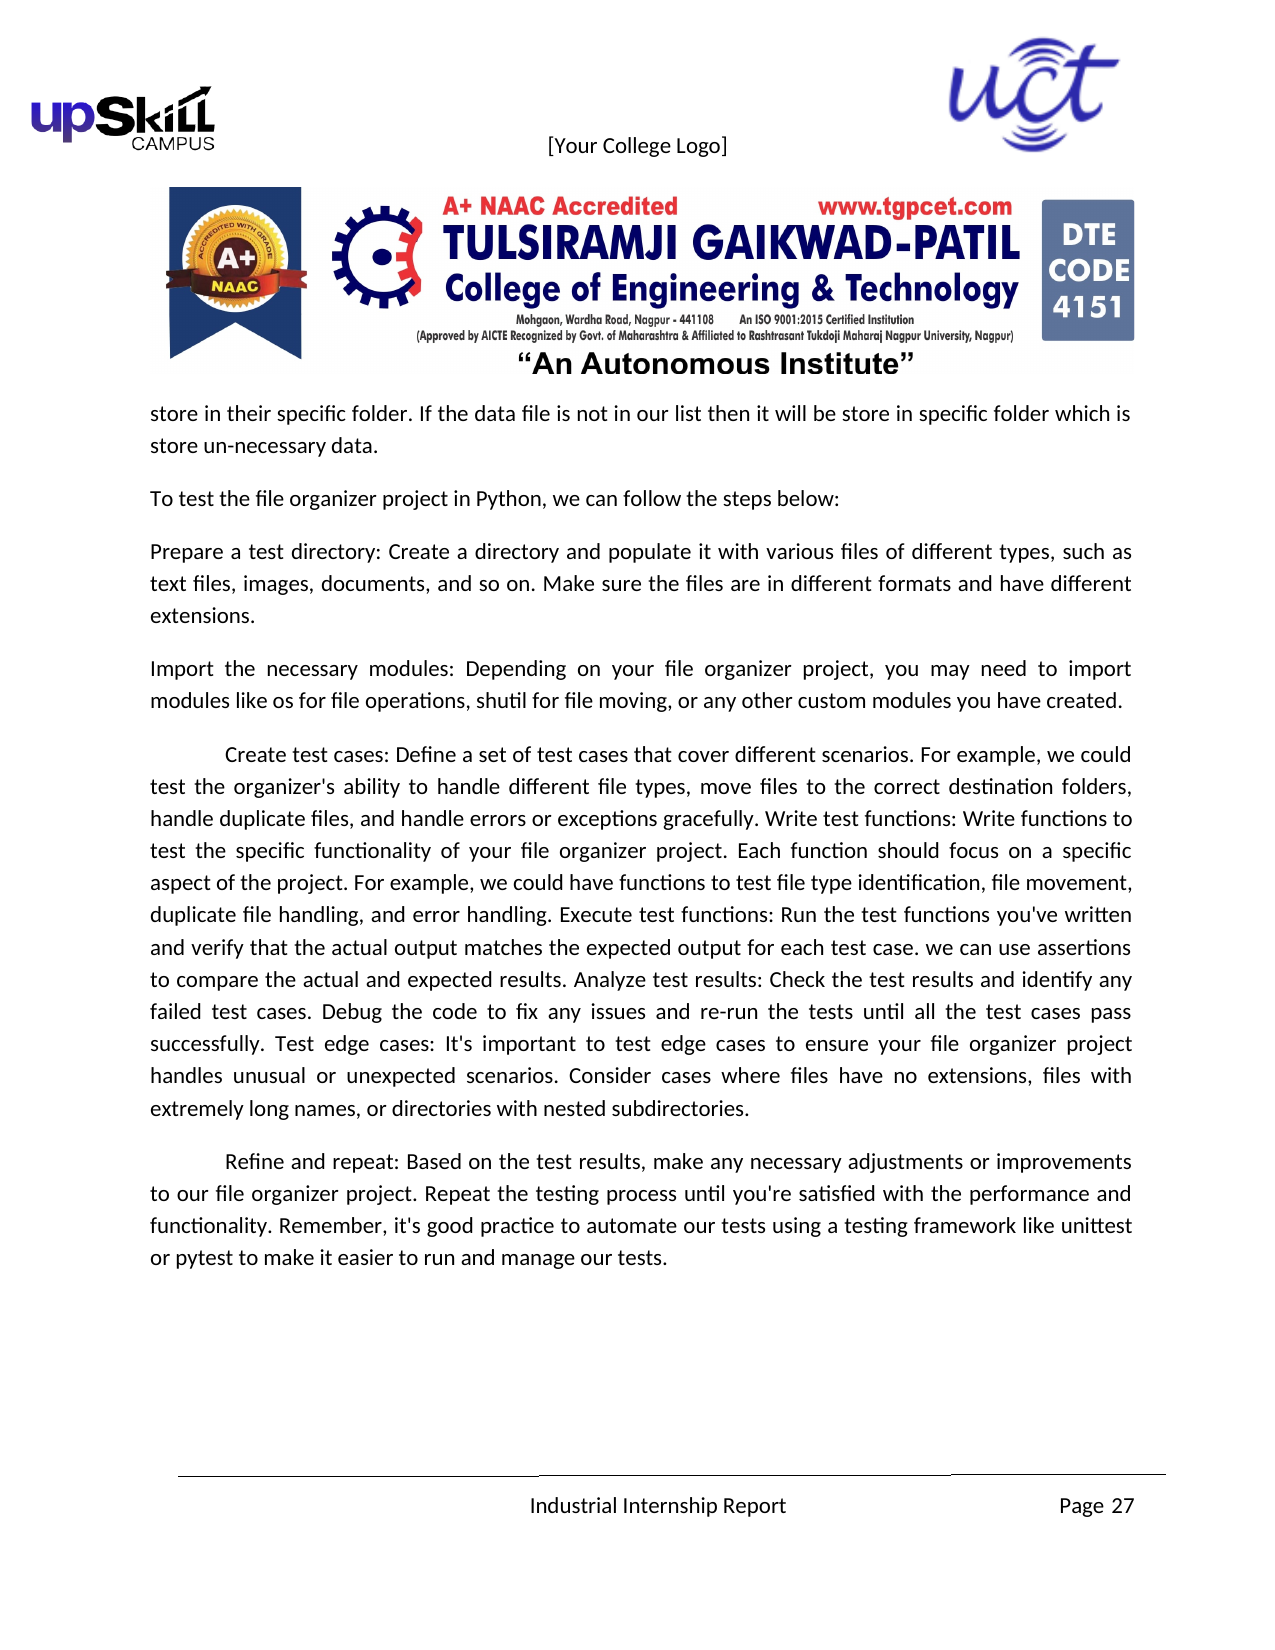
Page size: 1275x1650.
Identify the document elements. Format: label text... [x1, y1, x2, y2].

text Prepare a test directory: Create a directory and populate it with various files of different types, such as text files, images, documents, and so on. Make sure the files are in different formats and have different extensions. [150, 537, 1134, 629]
text Import the necessary modules: Depending on your file organizer project, you may need to import modules like os for file operations, shutil for file moving, or any other custom modules you have created. [150, 654, 1134, 715]
text store in their specific folder. If the data file is not in our list then it will be store in specific folder which is store un-necessary data. [150, 399, 1134, 459]
text Refine and repeat: Based on the test results, make any necessary adjustments or improvements to our file organizer project. Repeat the testing process until you're satisfied with the performance and functionality. Remember, it's good practice to automate our tests using a testing framework like unittest or pytest to make it easier to run and manage our tests. [150, 1147, 1134, 1271]
picture [150, 187, 1135, 374]
text Create test cases: Define a set of test cases that cover different scenarios. For example, we could test the organizer's ability to handle different file types, move files to the correct destination folders, handle duplicate files, and handle errors or exceptions gracefully. Write test functions: Write functions to test the specific functionality of your file organizer project. Each function should focus on a specific aspect of the project. For example, we could have functions to test file type identification, file movement, duplicate file handling, and error handling. Execute test functions: Run the test functions you've written and verify that the actual output matches the expected output for each test case. we can use assertions to compare the actual and expected results. Analyze test results: Check the test results and identify any failed test cases. Debug the code to fix any issues and re-run the tests until all the test cases pass successfully. Test edge cases: It's important to test edge cases to ensure your file organizer project handles unusual or unexpected scenarios. Consider cases where files have no extensions, files with extremely long names, or directories with nested subdirectories. [150, 740, 1134, 1122]
picture [946, 28, 1125, 154]
picture [0, 73, 246, 154]
text To test the file organizer project in Python, we can follow the steps below: [150, 484, 1134, 512]
